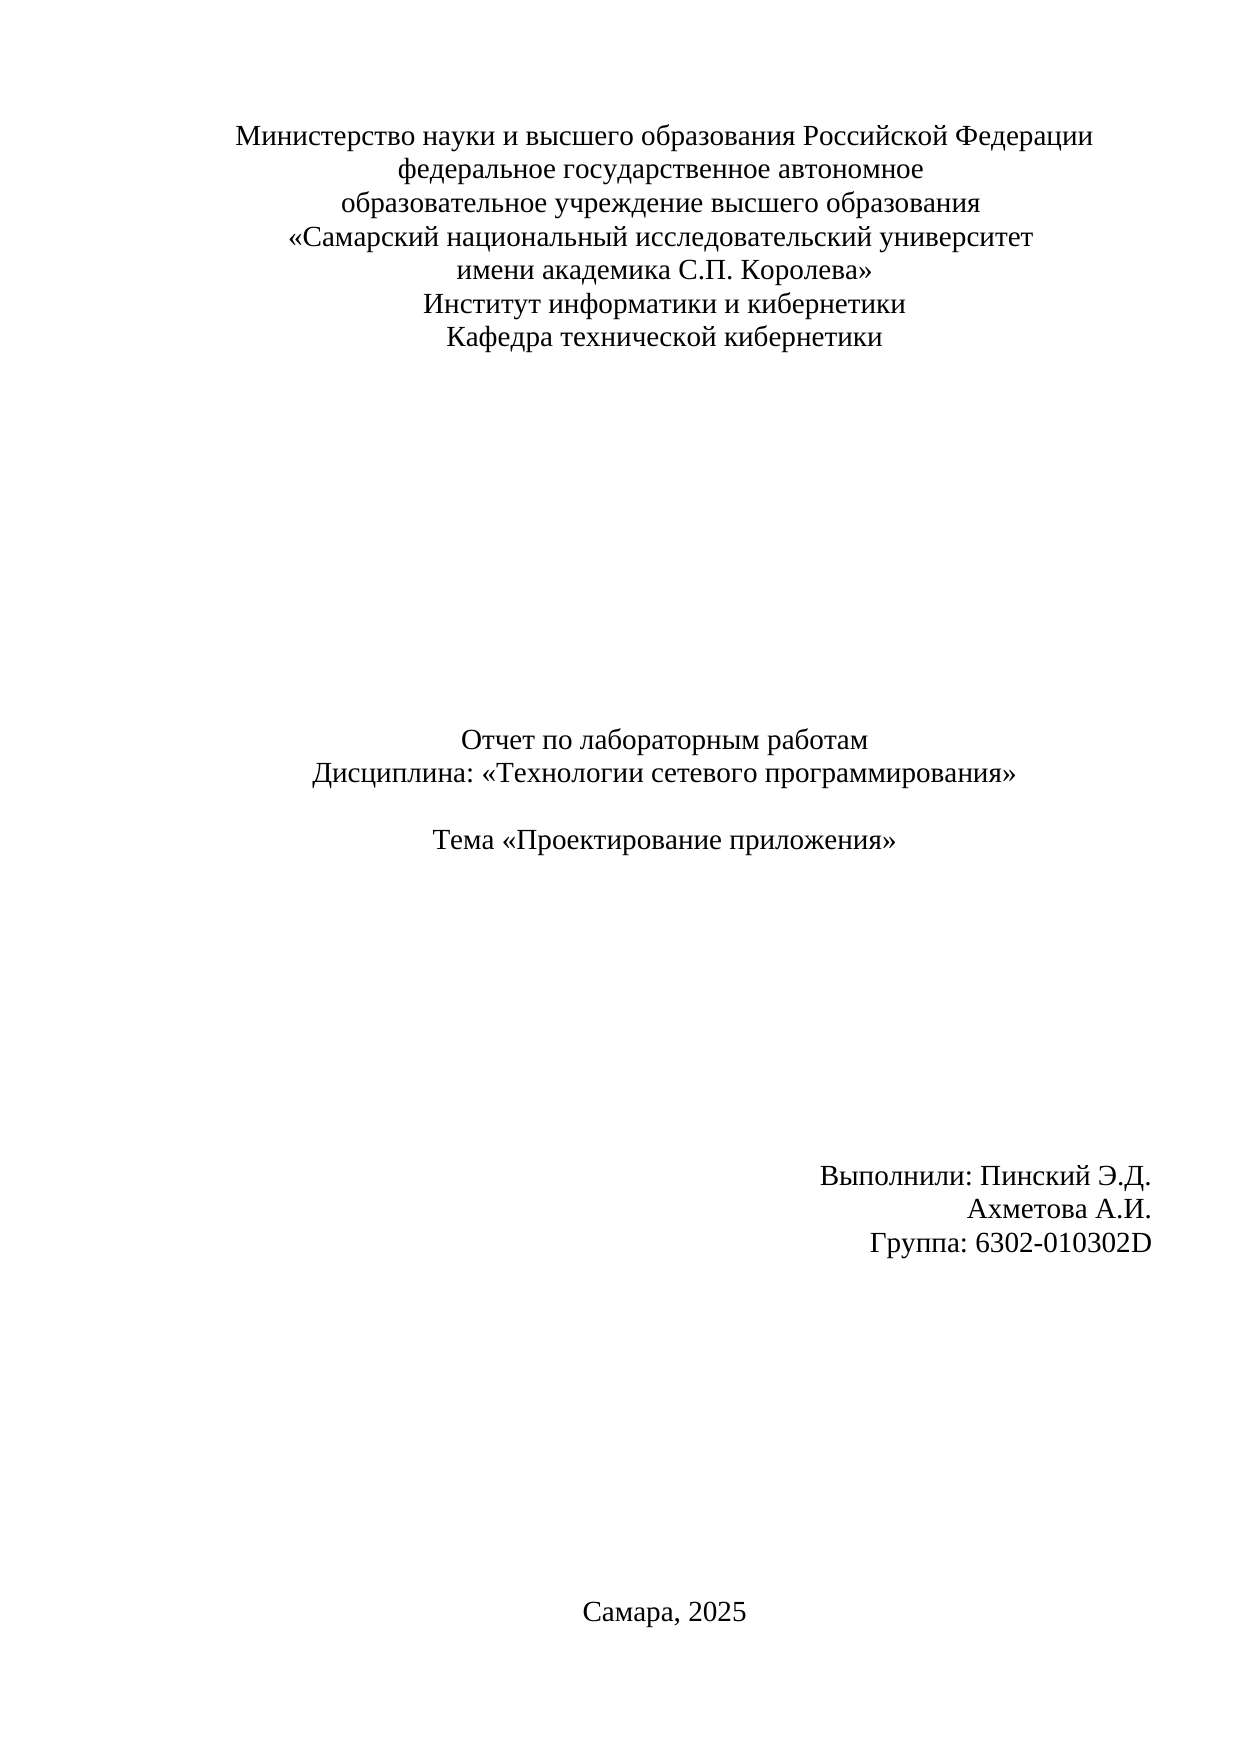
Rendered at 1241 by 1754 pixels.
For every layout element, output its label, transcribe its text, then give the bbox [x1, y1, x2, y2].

text Группа: 6302-010302D [709, 1225, 1152, 1258]
text Тема «Проектирование приложения» [177, 822, 1152, 856]
text федеральное государственное автономное образовательное учреждение высшего образования «Самарский национальный исследовательский университет имени академика С.П. Королева» [177, 152, 1152, 286]
text Отчет по лабораторным работам [177, 722, 1152, 755]
text Самара, 2025 [177, 1594, 1152, 1627]
text Дисциплина: «Технологии сетевого программирования» [177, 755, 1152, 789]
text Институт информатики и кибернетики [177, 286, 1152, 319]
text Кафедра технической кибернетики [177, 319, 1152, 353]
text Министерство науки и высшего образования Российской Федерации [177, 118, 1152, 152]
text Выполнили: Пинский Э.Д. Ахметова А.И. [709, 1158, 1152, 1225]
